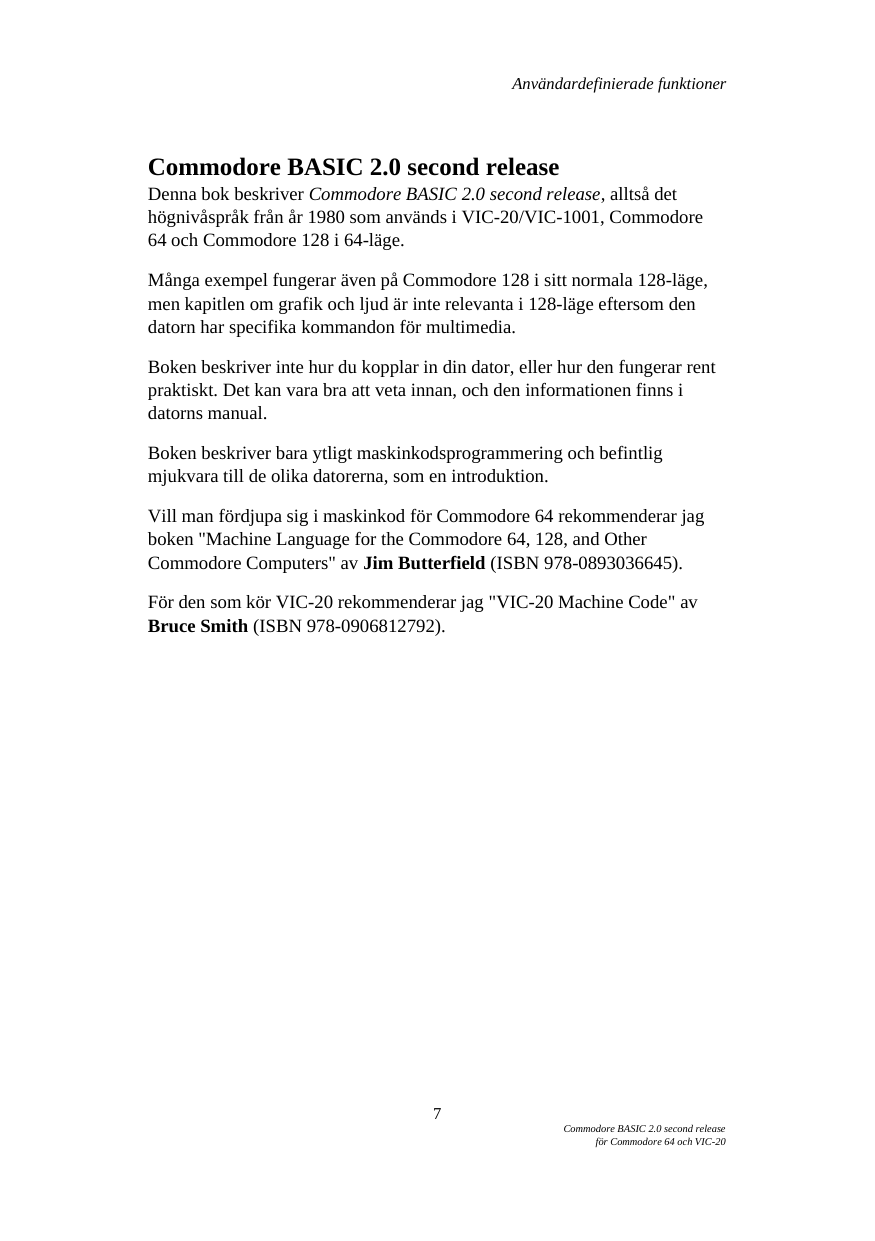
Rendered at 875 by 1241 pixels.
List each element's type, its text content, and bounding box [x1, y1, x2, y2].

text För den som kör VIC-20 rekommenderar jag "VIC-20 Machine Code" av Bruce Smith (ISBN 978-0906812792). [148, 591, 726, 636]
text Många exempel fungerar även på Commodore 128 i sitt normala 128-läge, men kapitlen om grafik och ljud är inte relevanta i 128-läge eftersom den datorn har specifika kommandon för multimedia. [148, 269, 726, 337]
text Boken beskriver inte hur du kopplar in din dator, eller hur den fungerar rent praktiskt. Det kan vara bra att veta innan, och den informationen finns i datorns manual. [148, 356, 726, 424]
subtitle Commodore BASIC 2.0 second release [148, 152, 726, 181]
text Vill man fördjupa sig i maskinkod för Commodore 64 rekommenderar jag boken "Machine Language for the Commodore 64, 128, and Other Commodore Computers" av Jim Butterfield (ISBN 978-0893036645). [148, 505, 726, 573]
text Denna bok beskriver Commodore BASIC 2.0 second release, alltså det högnivåspråk från år 1980 som används i VIC-20/VIC-1001, Commodore 64 och Commodore 128 i 64-läge. [148, 183, 726, 251]
text Boken beskriver bara ytligt maskinkodsprogrammering och befintlig mjukvara till de olika datorerna, som en introduktion. [148, 442, 726, 487]
